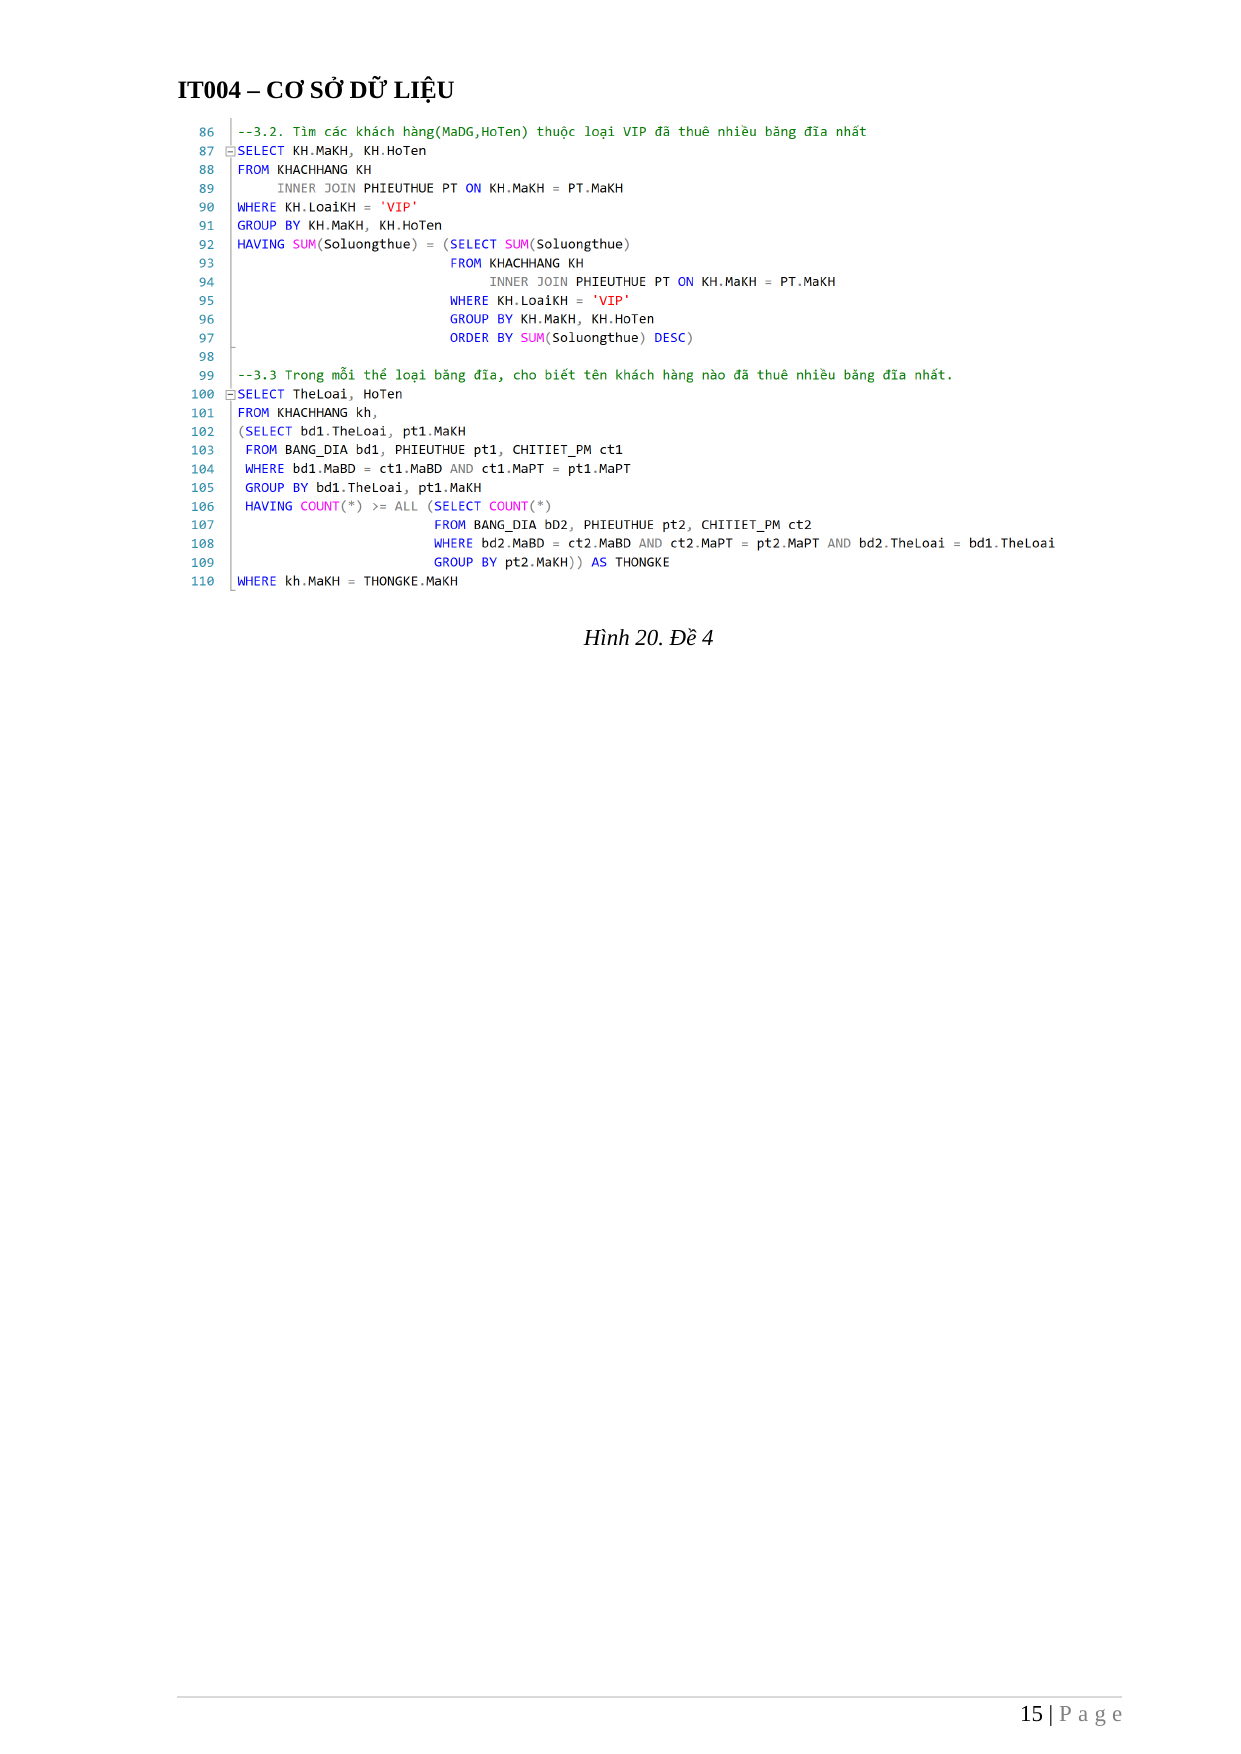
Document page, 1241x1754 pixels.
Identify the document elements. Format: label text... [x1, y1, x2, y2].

text Hình 20. Đề 4 [177, 624, 1122, 651]
picture [177, 118, 1123, 606]
